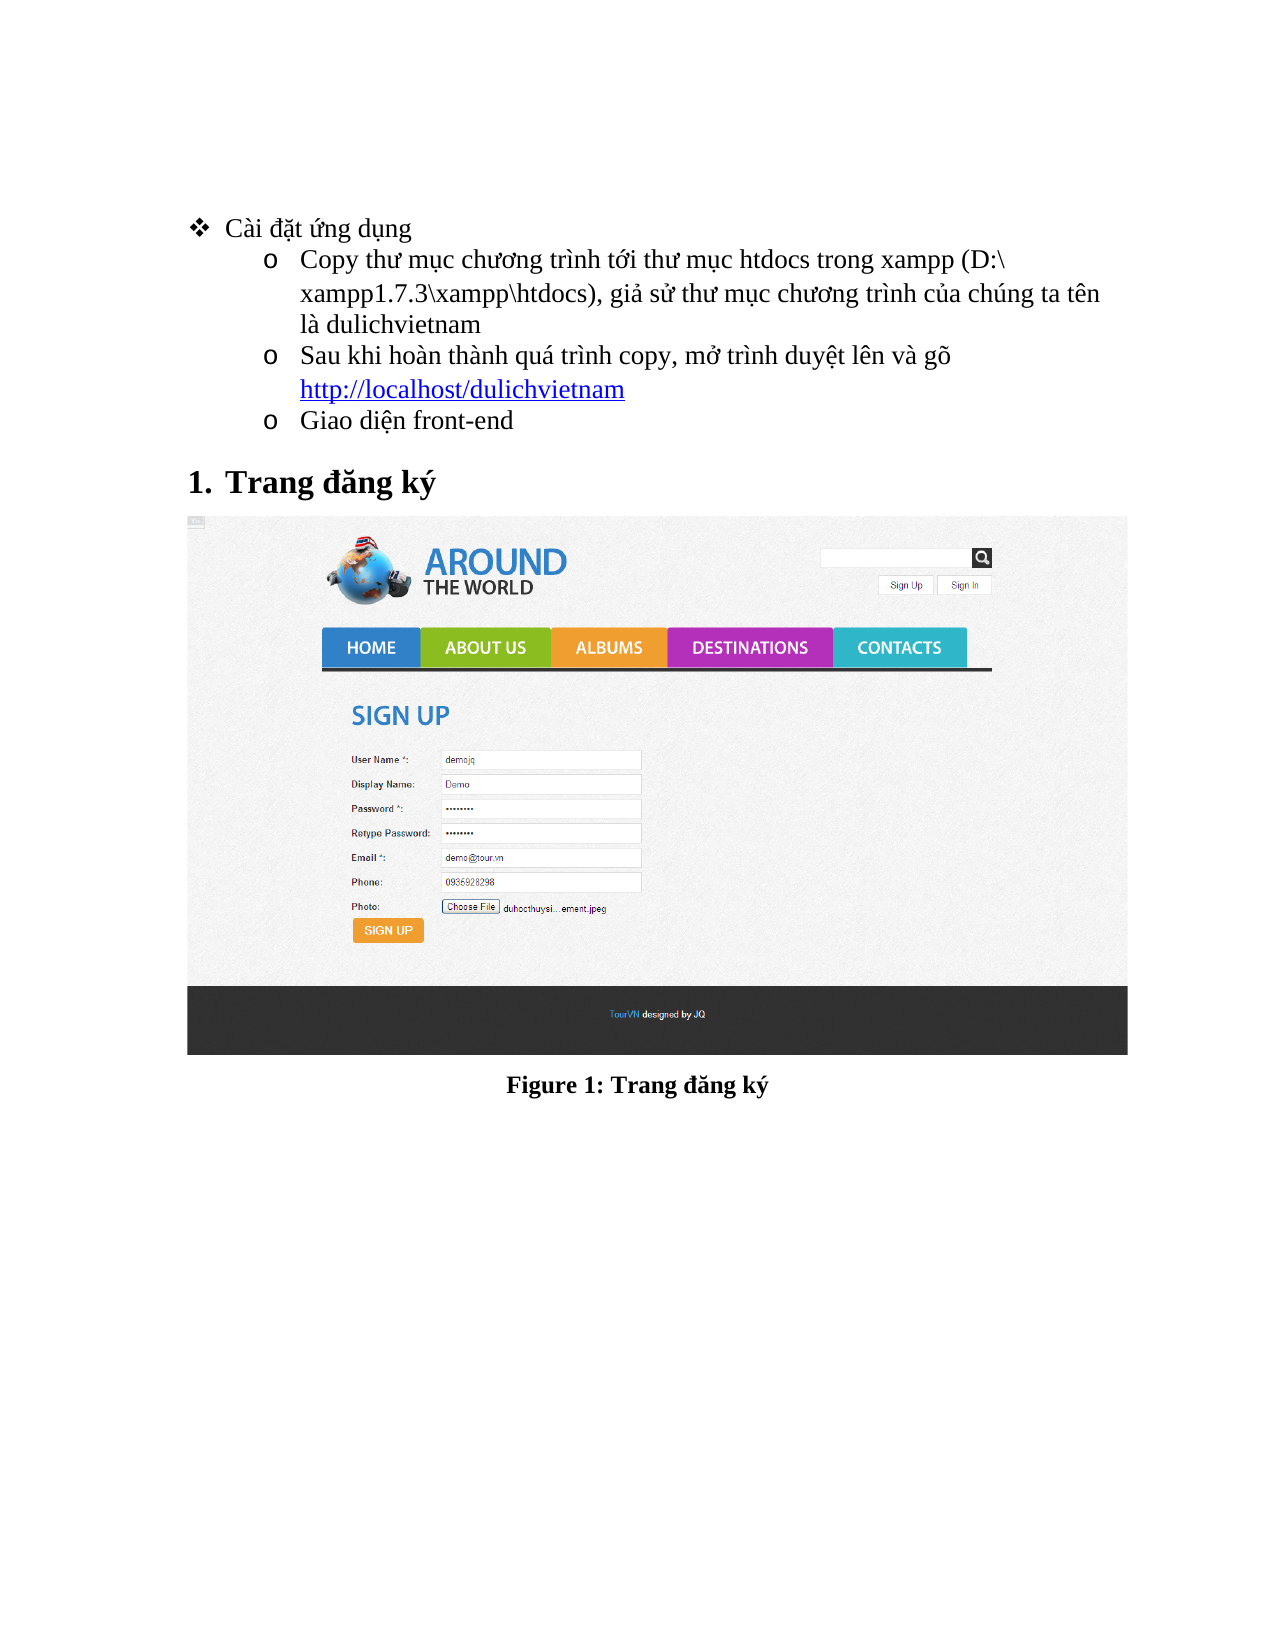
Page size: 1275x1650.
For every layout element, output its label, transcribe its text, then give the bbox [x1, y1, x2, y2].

list Copy thư mục chương trình tới thư mục htdocs trong xampp (D:\xampp1.7.3\xampp\htdocs), giả sử thư mục chương trình của chúng ta tên là dulichvietnam [262, 243, 1125, 339]
subtitle Trang đăng ký [187, 462, 1125, 501]
picture [187, 516, 1128, 1055]
list Giao diện front-end [262, 404, 1125, 437]
list Cài đặt ứng dụng [187, 212, 1125, 243]
list http://localhost/dulichvietnam [300, 373, 1125, 404]
list Sau khi hoàn thành quá trình copy, mở trình duyệt lên và gõ [262, 339, 1125, 373]
